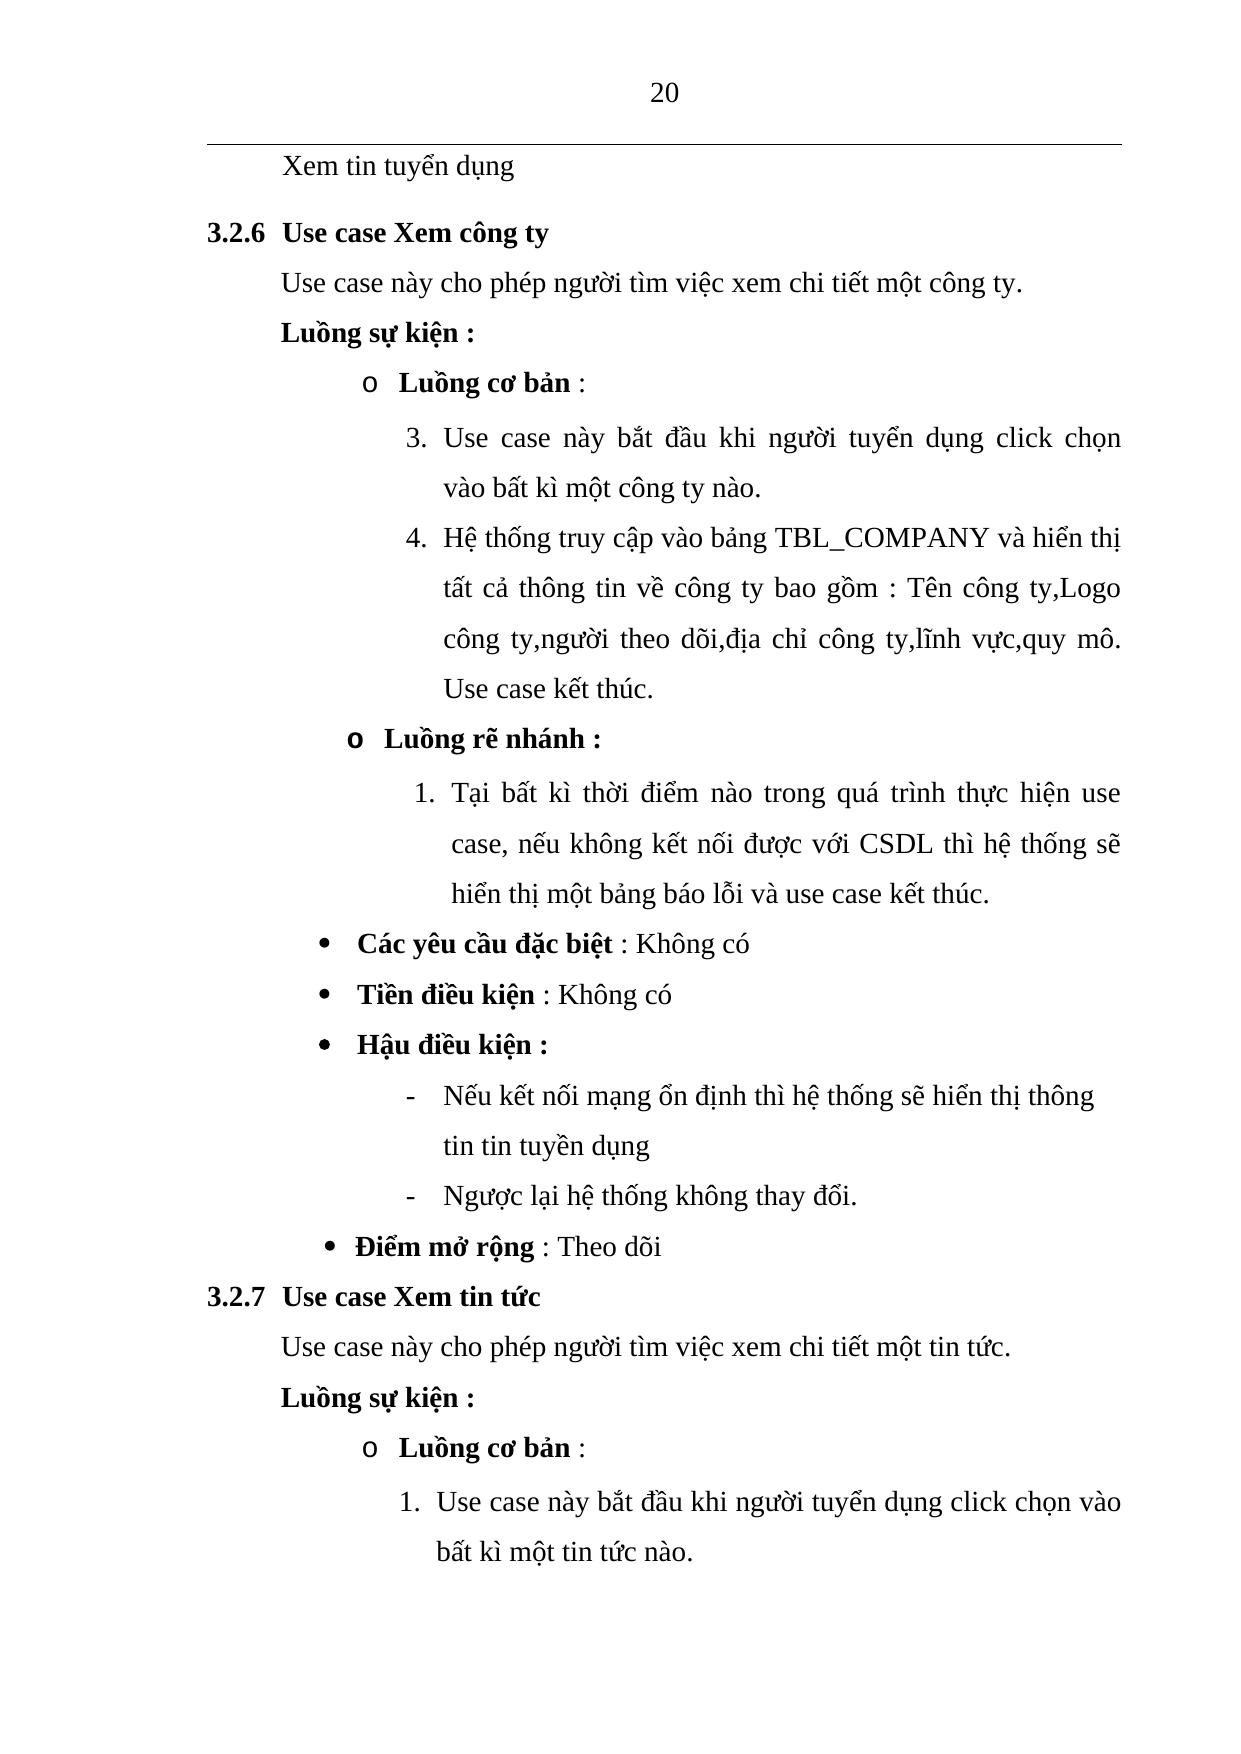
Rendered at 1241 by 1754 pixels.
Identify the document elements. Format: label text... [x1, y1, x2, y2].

list Luồng cơ bản : [361, 1430, 1122, 1466]
text Use case này cho phép người tìm việc xem chi tiết một tin tức. [281, 1329, 1122, 1363]
list Luồng cơ bản : [361, 366, 1122, 402]
list Use case này bắt đầu khi người tuyển dụng click chọn vào bất kì một công ty nào. [406, 420, 1122, 503]
list Luồng rẽ nhánh : [346, 722, 1122, 758]
list Use case này bắt đầu khi người tuyển dụng click chọn vào bất kì một tin tức nào. [399, 1484, 1122, 1568]
list Hệ thống truy cập vào bảng TBL_COMPANY và hiển thị tất cả thông tin về công ty bao gồm : Tên công ty,Logo công ty,người theo dõi,địa chỉ công ty,lĩnh vực,quy mô. Use case kết thúc. [406, 520, 1122, 705]
list Tiền điều kiện : Không có [319, 977, 1122, 1011]
text Use case này cho phép người tìm việc xem chi tiết một công ty. [281, 265, 1122, 298]
list Nếu kết nối mạng ổn định thì hệ thống sẽ hiển thị thông tin tin tuyền dụng [406, 1078, 1122, 1162]
text Luồng sự kiện : [281, 315, 1122, 349]
list Điểm mở rộng : Theo dõi [325, 1229, 1122, 1262]
subtitle Use case Xem công ty [207, 215, 1122, 248]
list Các yêu cầu đặc biệt : Không có [319, 927, 1122, 960]
list Xem tin tuyển dụng [282, 148, 1122, 181]
list Ngược lại hệ thống không thay đổi. [406, 1178, 1122, 1212]
text Luồng sự kiện : [281, 1380, 1122, 1413]
list Tại bất kì thời điểm nào trong quá trình thực hiện use case, nếu không kết nối được với CSDL thì hệ thống sẽ hiển thị một bảng báo lỗi và use case kết thúc. [413, 776, 1122, 910]
list Hậu điều kiện : [319, 1027, 1122, 1061]
subtitle Use case Xem tin tức [207, 1279, 1122, 1313]
